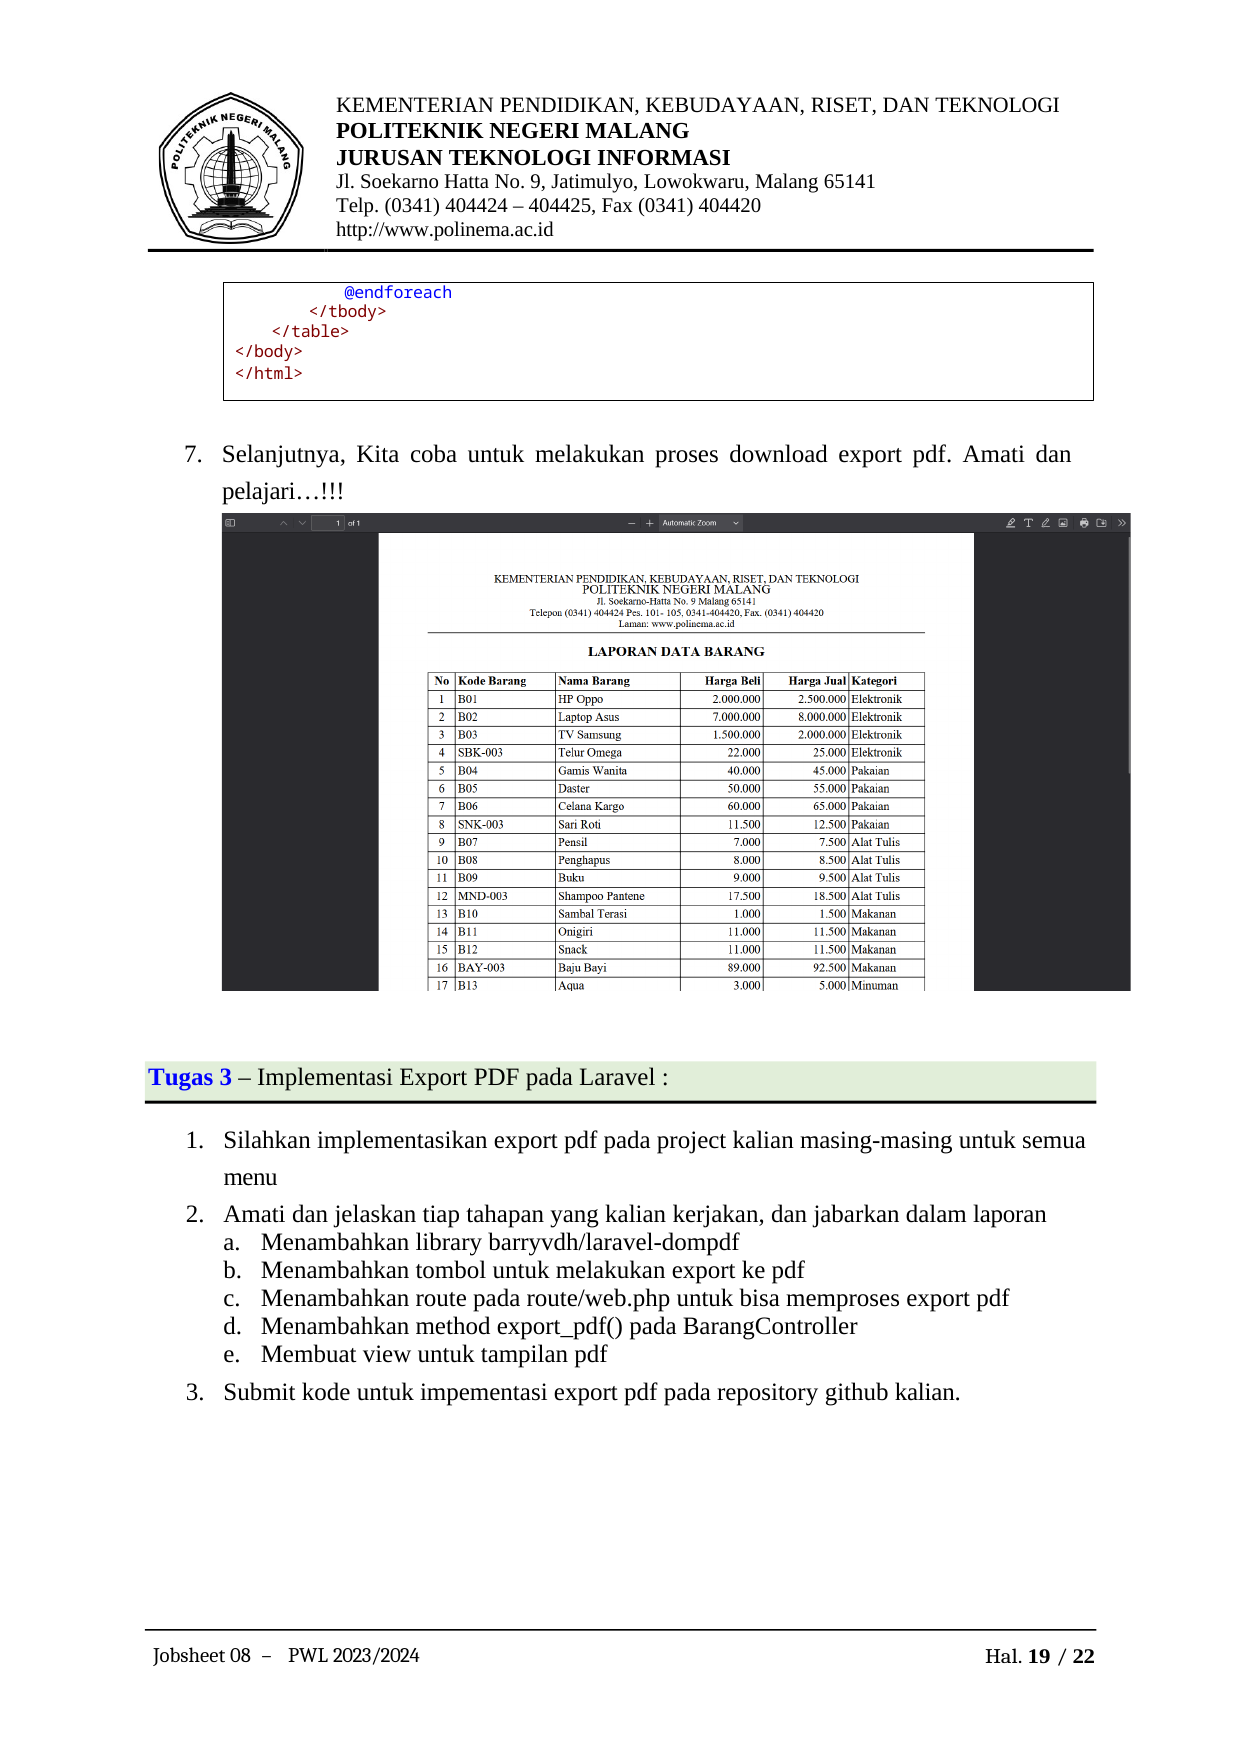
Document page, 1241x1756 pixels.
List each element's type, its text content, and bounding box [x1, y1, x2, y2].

picture [158, 92, 304, 244]
list Selanjutnya, Kita coba untuk melakukan proses download export pdf. Amati dan pelajari…!!! [184, 439, 1094, 505]
list Submit kode untuk impementasi export pdf pada repository github kalian. [186, 1377, 1107, 1406]
list Amati dan jelaskan tiap tahapan yang kalian kerjakan, dan jabarkan dalam laporan [186, 1200, 1107, 1228]
list Membuat view untuk tampilan pdf [223, 1340, 1107, 1368]
list Menambahkan tombol untuk melakukan export ke pdf [223, 1256, 1107, 1284]
list Menambahkan route pada route/web.php untuk bisa memproses export pdf [223, 1284, 1107, 1312]
list Menambahkan library barryvdh/laravel-dompdf [223, 1228, 1107, 1256]
picture [221, 513, 1131, 991]
list Silahkan implementasikan export pdf pada project kalian masing-masing untuk semua menu [185, 1072, 1094, 1191]
list Menambahkan method export_pdf() pada BarangController [223, 1312, 1107, 1340]
